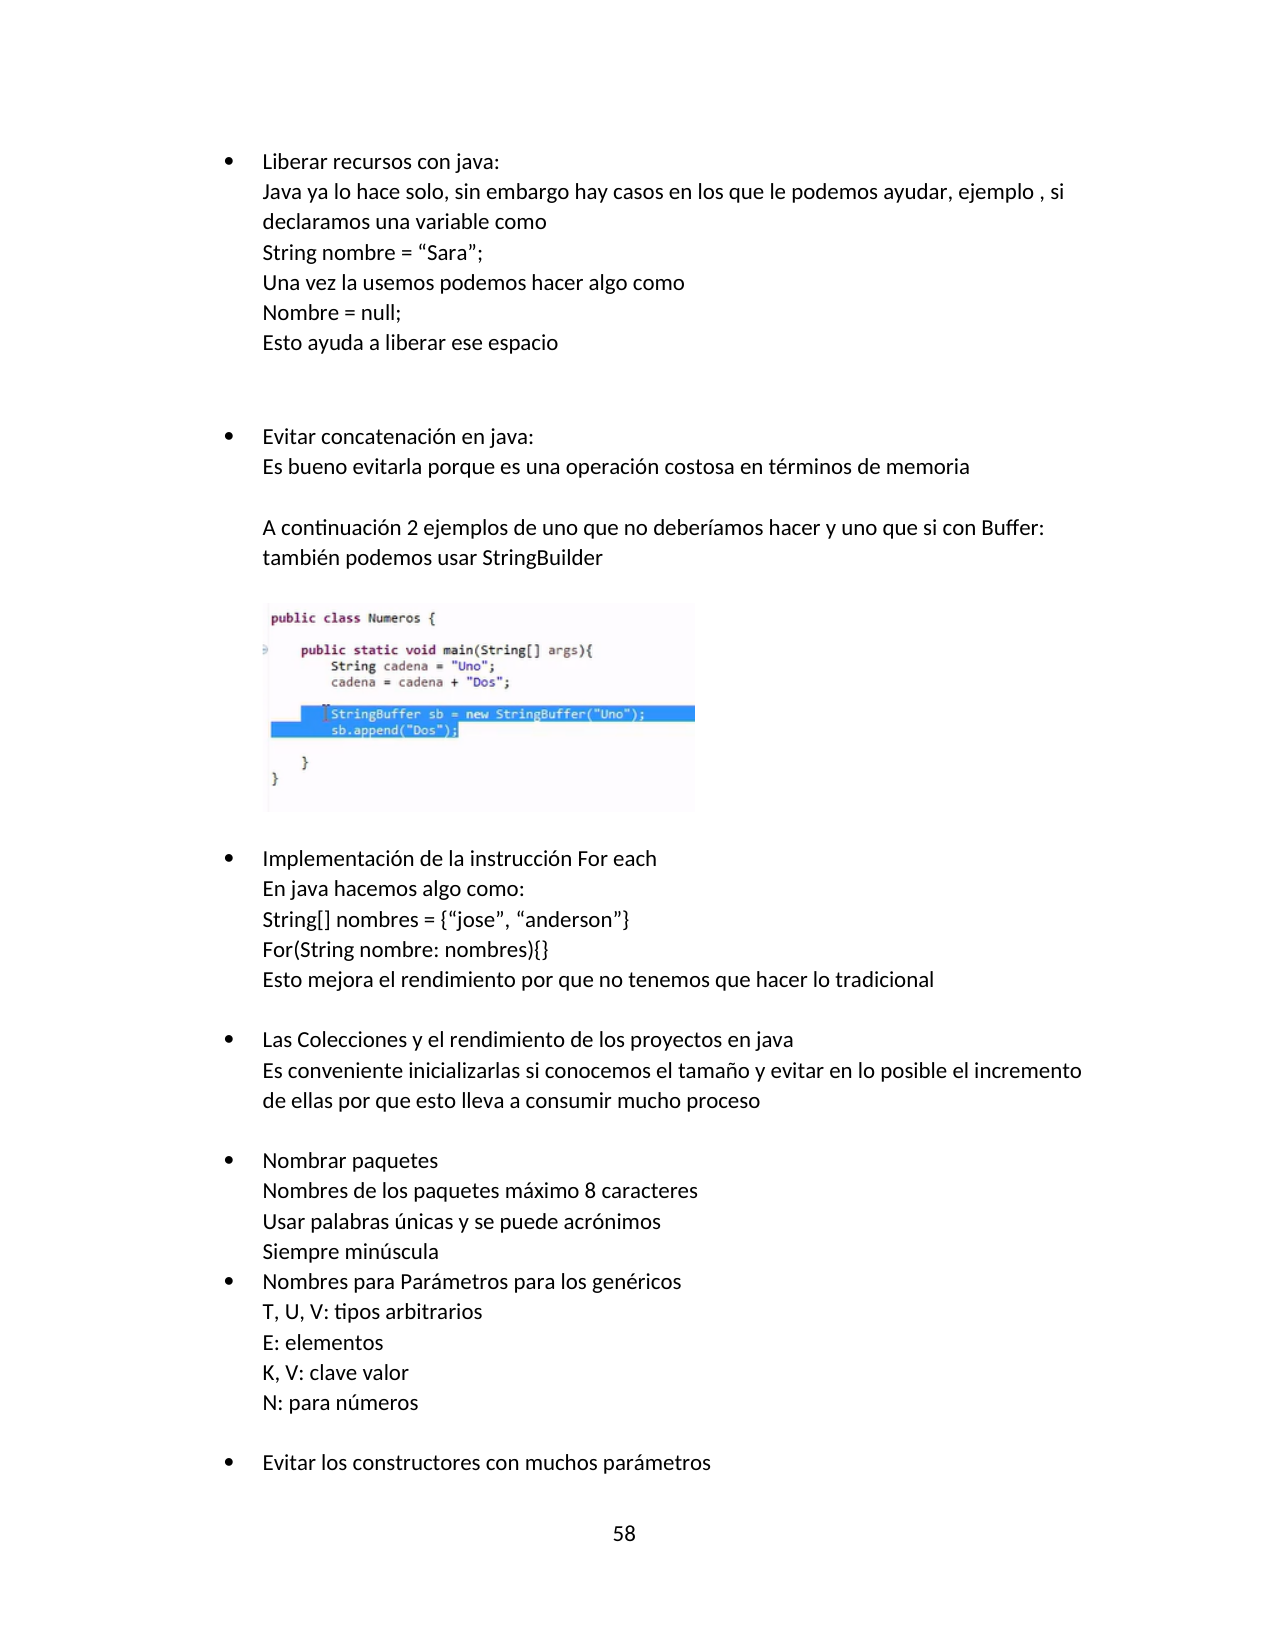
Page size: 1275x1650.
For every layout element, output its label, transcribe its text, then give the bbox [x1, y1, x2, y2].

list también podemos usar StringBuilder [262, 543, 1098, 571]
list K, V: clave valor [262, 1358, 1098, 1386]
list String nombre = “Sara”; [262, 238, 1098, 266]
list Nombre = null; [262, 298, 1098, 326]
list Es conveniente inicializarlas si conocemos el tamaño y evitar en lo posible el incremento de ellas por que esto lleva a consumir mucho proceso [262, 1056, 1098, 1114]
list Siempre minúscula [262, 1237, 1098, 1265]
picture [262, 603, 695, 812]
list Nombrar paquetes [225, 1146, 1098, 1174]
list Java ya lo hace solo, sin embargo hay casos en los que le podemos ayudar, ejemplo , si declaramos una variable como [262, 177, 1098, 235]
list Nombres de los paquetes máximo 8 caracteres [262, 1177, 1098, 1205]
list A continuación 2 ejemplos de uno que no deberíamos hacer y uno que si con Buffer: [262, 513, 1098, 541]
list String[] nombres = {“jose”, “anderson”} [262, 905, 1098, 933]
list Liberar recursos con java: [225, 147, 1098, 175]
list N: para números [262, 1388, 1098, 1416]
list Implementación de la instrucción For each [225, 844, 1098, 872]
list T, U, V: tipos arbitrarios [262, 1297, 1098, 1326]
list Esto ayuda a liberar ese espacio [262, 328, 1098, 356]
list Las Colecciones y el rendimiento de los proyectos en java [225, 1026, 1098, 1054]
list En java hacemos algo como: [262, 874, 1098, 903]
list Nombres para Parámetros para los genéricos [225, 1267, 1098, 1295]
list Es bueno evitarla porque es una operación costosa en términos de memoria [262, 452, 1098, 480]
list Evitar los constructores con muchos parámetros [225, 1448, 1098, 1477]
list Evitar concatenación en java: [225, 422, 1098, 450]
list E: elementos [262, 1328, 1098, 1356]
list Una vez la usemos podemos hacer algo como [262, 268, 1098, 296]
list Esto mejora el rendimiento por que no tenemos que hacer lo tradicional [262, 965, 1098, 993]
list For(String nombre: nombres){} [262, 935, 1098, 963]
list Usar palabras únicas y se puede acrónimos [262, 1207, 1098, 1235]
